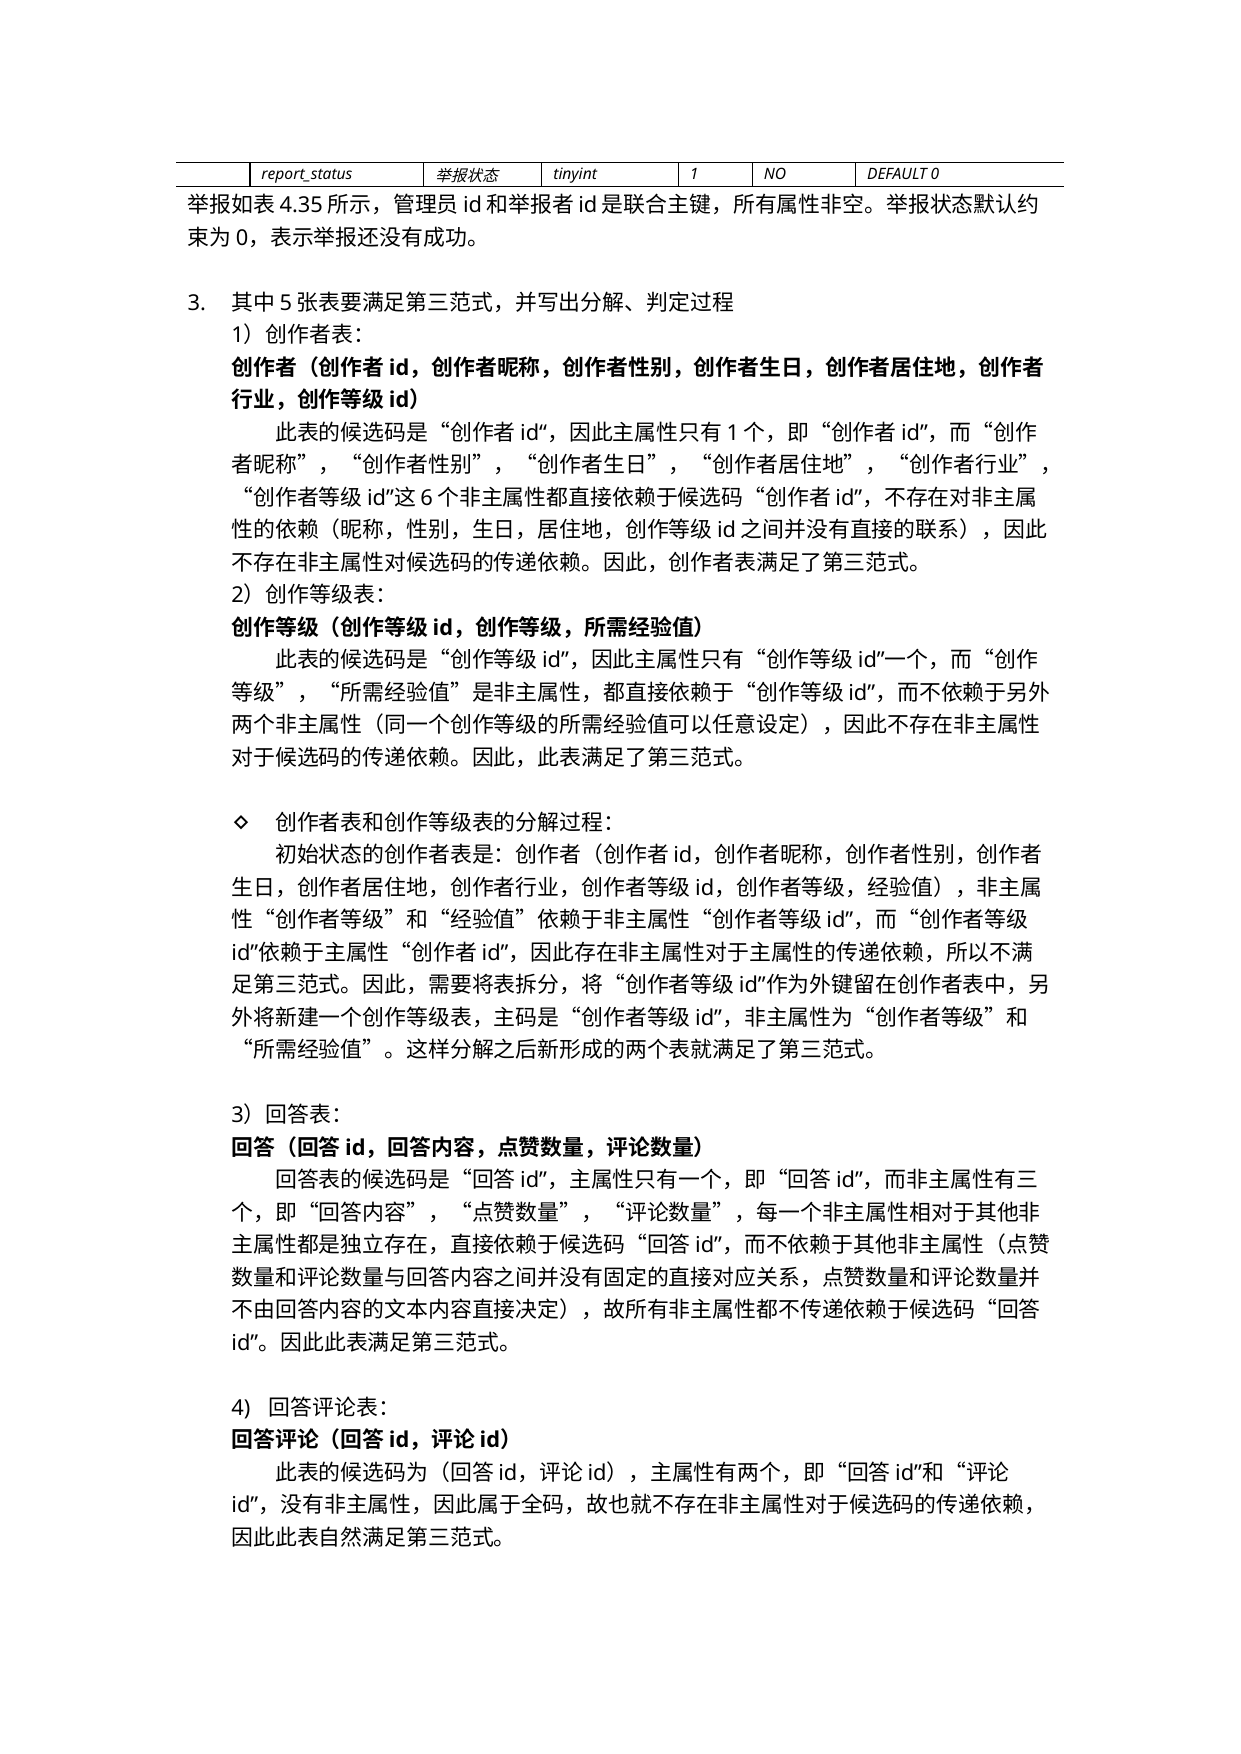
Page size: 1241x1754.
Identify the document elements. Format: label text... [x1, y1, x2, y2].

list 创作者表和创作等级表的分解过程： [231, 804, 1053, 837]
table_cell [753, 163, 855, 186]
text 回答表的候选码是“回答id”，主属性只有一个，即“回答id”，而非主属性有三个，即“回答内容”，“点赞数量”，“评论数量”，每一个非主属性相对于其他非主属性都是独立存在，直接依赖于候选码“回答id”，而不依赖于其他非主属性（点赞数量和评论数量与回答内容之间并没有固定的直接对应关系，点赞数量和评论数量并不由回答内容的文本内容直接决定），故所有非主属性都不传递依赖于候选码“回答id”。因此此表满足第三范式。 [231, 1162, 1053, 1357]
text 2）创作等级表： [187, 577, 1053, 609]
text 初始状态的创作者表是：创作者（创作者id，创作者昵称，创作者性别，创作者生日，创作者居住地，创作者行业，创作者等级id，创作者等级，经验值），非主属性“创作者等级”和“经验值”依赖于非主属性“创作者等级id”，而“创作者等级id”依赖于主属性“创作者id”，因此存在非主属性对于主属性的传递依赖，所以不满足第三范式。因此，需要将表拆分，将“创作者等级id”作为外键留在创作者表中，另外将新建一个创作等级表，主码是“创作者等级id”，非主属性为“创作者等级”和“所需经验值”。这样分解之后新形成的两个表就满足了第三范式。 [231, 837, 1053, 1064]
text 回答评论（回答id，评论id） [231, 1422, 1053, 1454]
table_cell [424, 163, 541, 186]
list 回答评论表： [231, 1389, 1053, 1422]
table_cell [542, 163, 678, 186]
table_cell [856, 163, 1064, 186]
list 其中5张表要满足第三范式，并写出分解、判定过程 [187, 284, 1053, 317]
list 此表的候选码是“创作者id“，因此主属性只有1个，即“创作者id”，而“创作者昵称”，“创作者性别”，“创作者生日”，“创作者居住地”，“创作者行业”，“创作者等级id”这6个非主属性都直接依赖于候选码“创作者id”，不存在对非主属性的依赖（昵称，性别，生日，居住地，创作等级id之间并没有直接的联系），因此不存在非主属性对候选码的传递依赖。因此，创作者表满足了第三范式。 [231, 414, 1053, 577]
list 创作者（创作者id，创作者昵称，创作者性别，创作者生日，创作者居住地，创作者行业，创作等级id） [231, 349, 1053, 414]
text 此表的候选码是“创作等级id”，因此主属性只有“创作等级id”一个，而“创作等级”，“所需经验值”是非主属性，都直接依赖于“创作等级id”，而不依赖于另外两个非主属性（同一个创作等级的所需经验值可以任意设定），因此不存在非主属性对于候选码的传递依赖。因此，此表满足了第三范式。 [231, 642, 1053, 772]
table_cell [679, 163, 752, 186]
text 1）创作者表： [187, 317, 1053, 349]
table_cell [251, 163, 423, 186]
text 此表的候选码为（回答id，评论id），主属性有两个，即“回答id”和“评论id”，没有非主属性，因此属于全码，故也就不存在非主属性对于候选码的传递依赖，因此此表自然满足第三范式。 [231, 1454, 1053, 1552]
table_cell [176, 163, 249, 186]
text 回答（回答id，回答内容，点赞数量，评论数量） [231, 1129, 1053, 1162]
text 举报如表4.35所示，管理员id和举报者id是联合主键，所有属性非空。举报状态默认约束为0，表示举报还没有成功。 [187, 187, 1053, 252]
text 3）回答表： [187, 1097, 1053, 1129]
text 创作等级（创作等级id，创作等级，所需经验值） [231, 609, 1053, 642]
